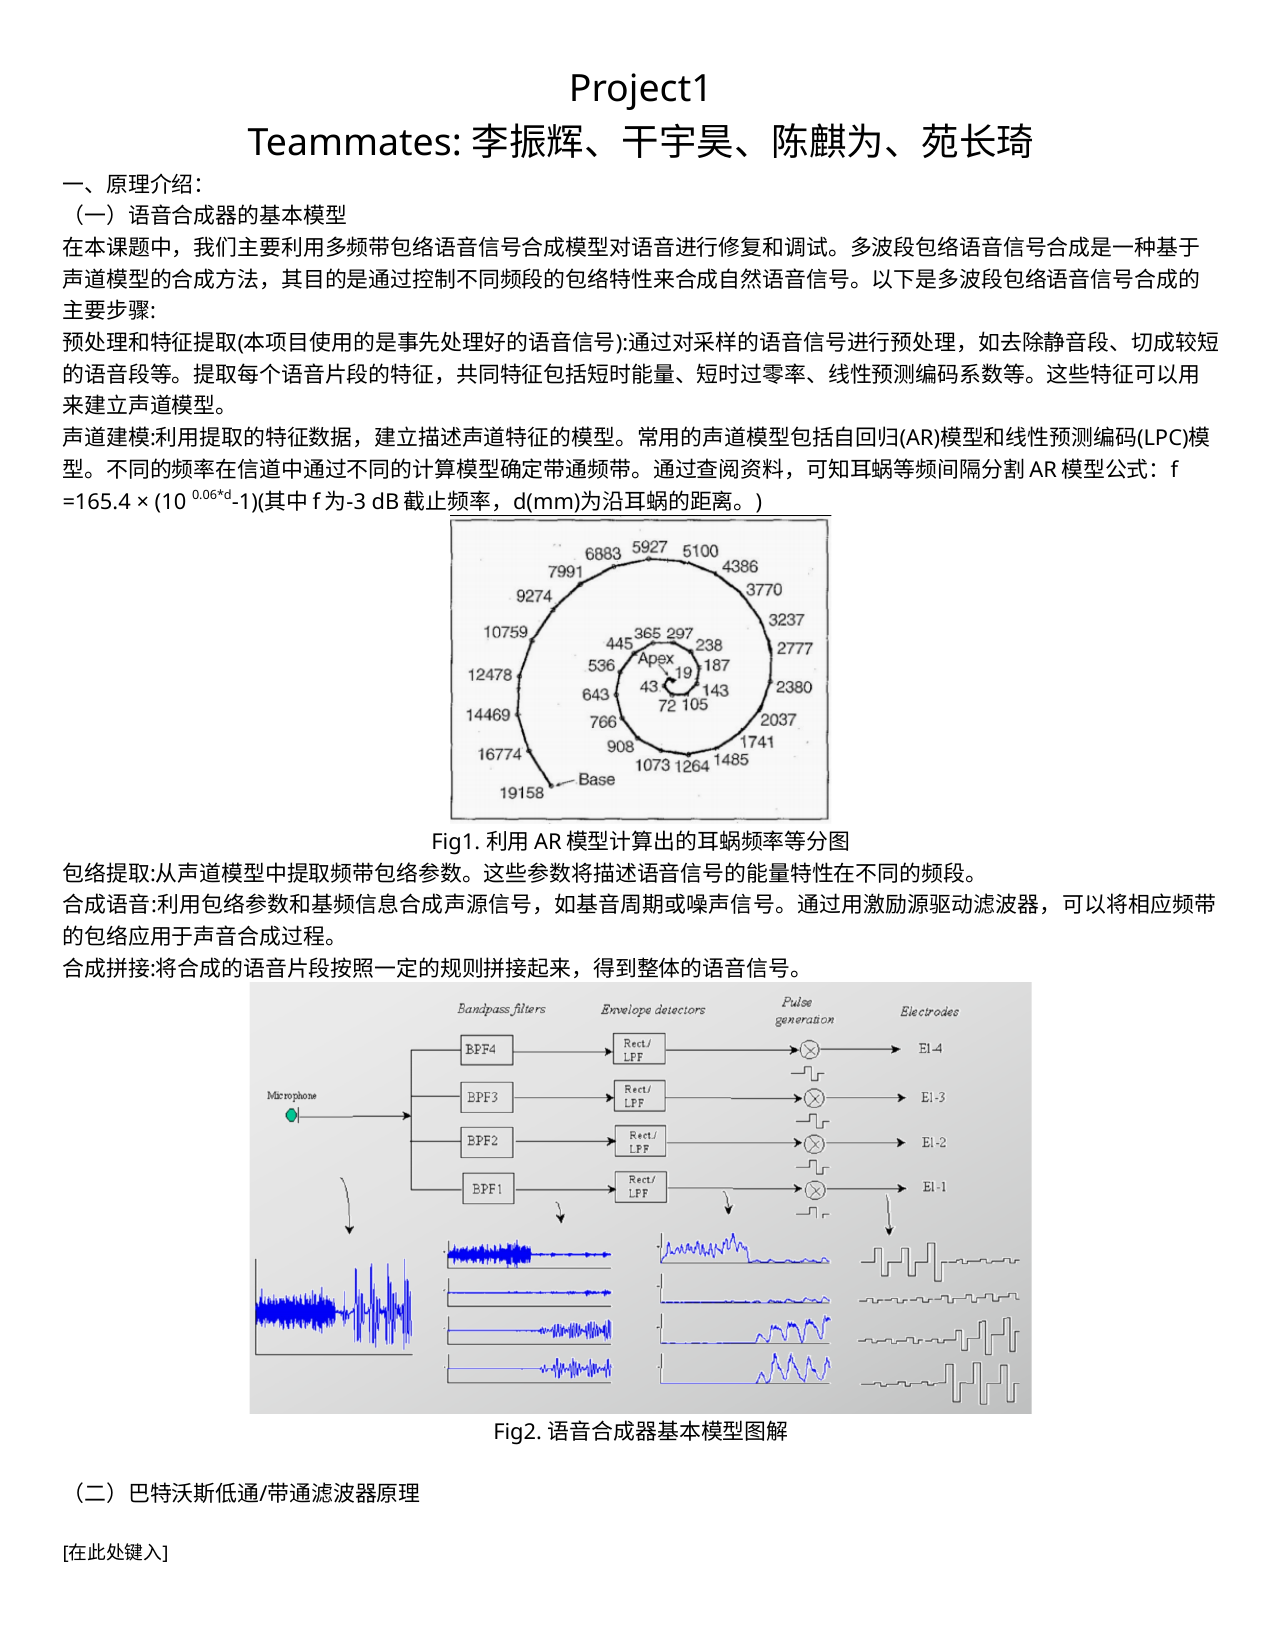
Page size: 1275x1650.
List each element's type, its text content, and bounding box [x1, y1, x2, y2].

text Teammates: 李振辉、干宇昊、陈麒为、苑长琦 [62, 112, 1219, 167]
text 合成拼接:将合成的语音片段按照一定的规则拼接起来，得到整体的语音信号。 [62, 951, 1219, 983]
text 合成语音:利用包络参数和基频信息合成声源信号，如基音周期或噪声信号。通过用激励源驱动滤波器，可以将相应频带的包络应用于声音合成过程。 [62, 887, 1219, 951]
picture [450, 515, 832, 824]
text 包络提取:从声道模型中提取频带包络参数。这些参数将描述语音信号的能量特性在不同的频段。 [62, 856, 1219, 887]
text 预处理和特征提取(本项目使用的是事先处理好的语音信号):通过对采样的语音信号进行预处理，如去除静音段、切成较短的语音段等。提取每个语音片段的特征，共同特征包括短时能量、短时过零率、线性预测编码系数等。这些特征可以用来建立声道模型。 [62, 325, 1219, 420]
text 一、原理介绍： [62, 167, 1219, 198]
text （一）语音合成器的基本模型 [62, 198, 1219, 230]
text Fig1. 利用AR模型计算出的耳蜗频率等分图 [62, 824, 1219, 856]
text （二）巴特沃斯低通/带通滤波器原理 [62, 1476, 1219, 1507]
picture [249, 982, 1032, 1414]
text 在本课题中，我们主要利用多频带包络语音信号合成模型对语音进行修复和调试。多波段包络语音信号合成是一种基于声道模型的合成方法，其目的是通过控制不同频段的包络特性来合成自然语音信号。以下是多波段包络语音信号合成的主要步骤: [62, 230, 1219, 325]
text 声道建模:利用提取的特征数据，建立描述声道特征的模型。常用的声道模型包括自回归(AR)模型和线性预测编码(LPC)模型。不同的频率在信道中通过不同的计算模型确定带通频带。通过查阅资料，可知耳蜗等频间隔分割AR模型公式：f =165.4 × (10 0.06*d-1)(其中f为-3 dB截止频率，d(mm)为沿耳蜗的距离。) [62, 420, 1219, 516]
text Fig2. 语音合成器基本模型图解 [62, 1414, 1219, 1446]
text Project1 [62, 61, 1219, 112]
